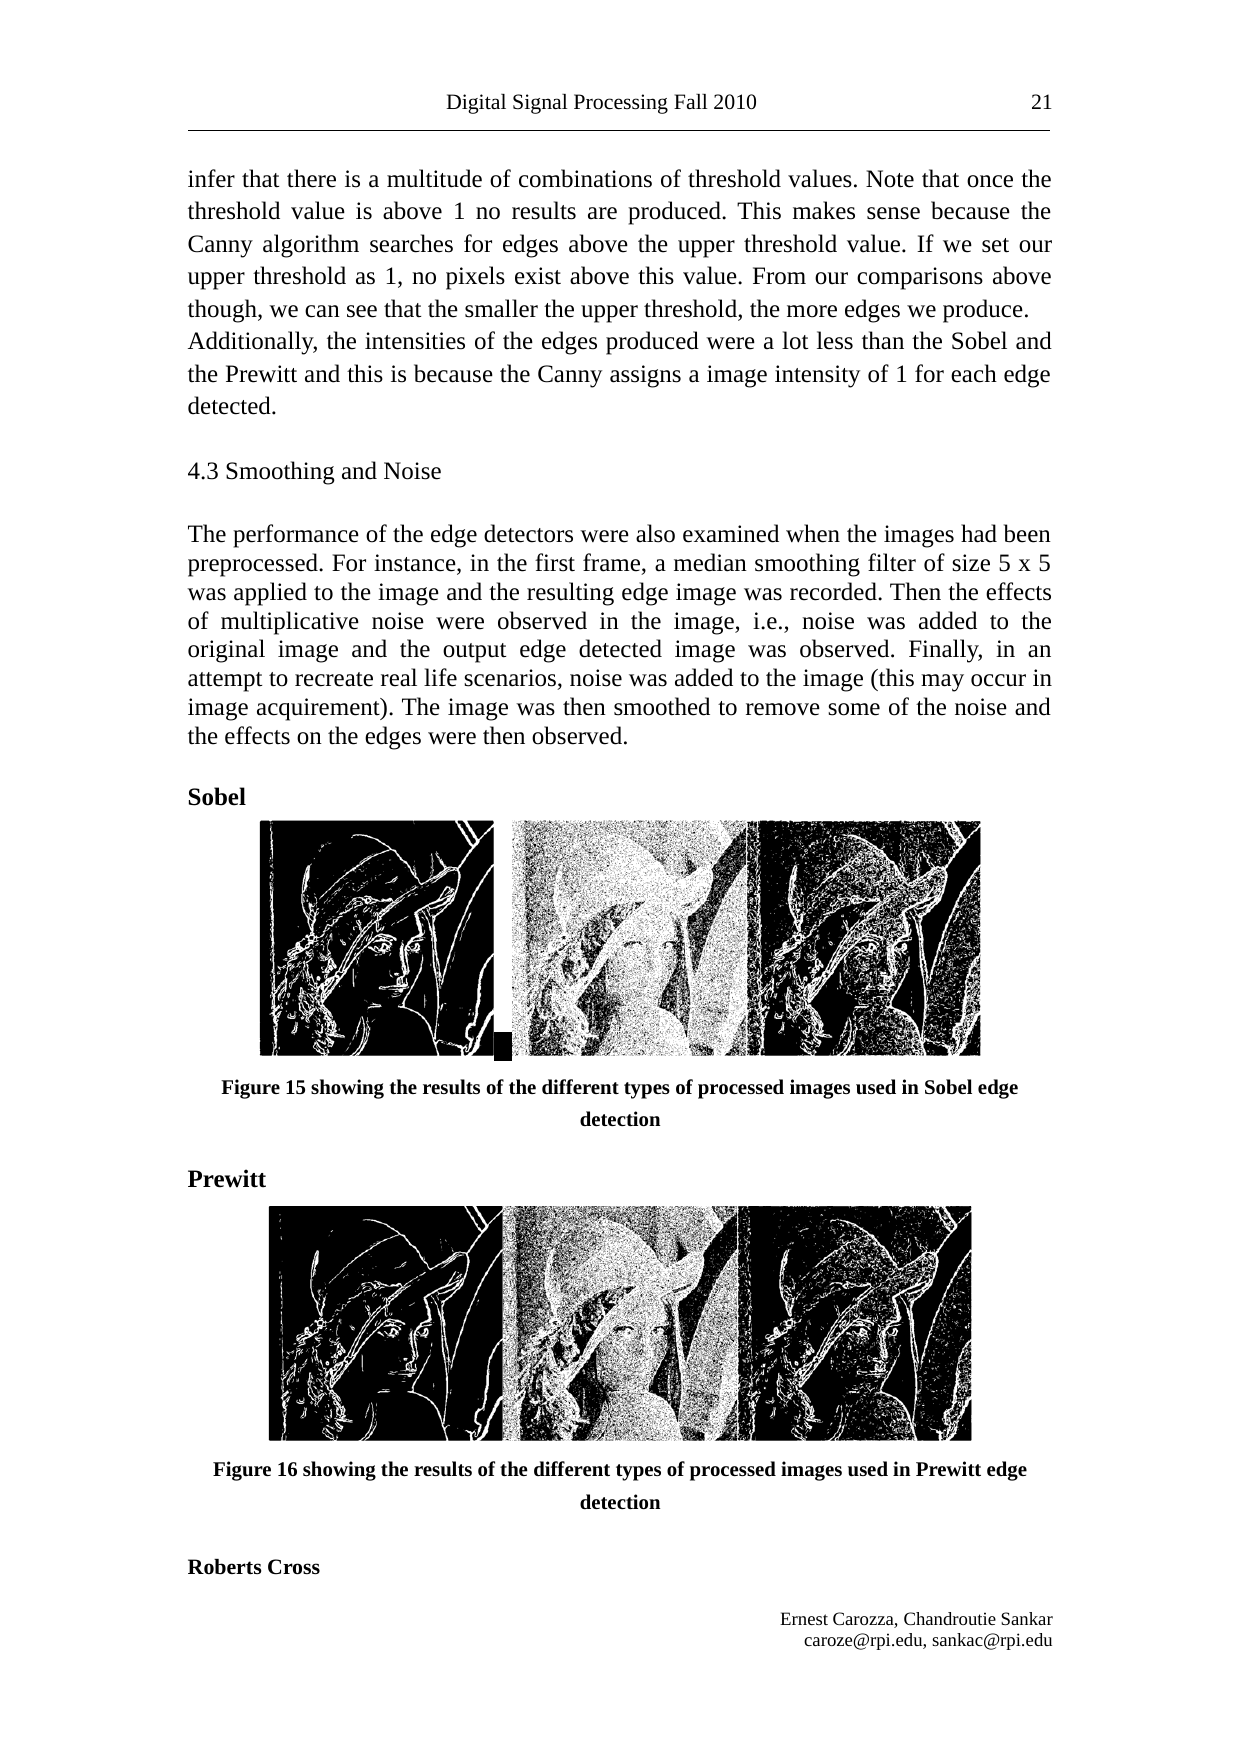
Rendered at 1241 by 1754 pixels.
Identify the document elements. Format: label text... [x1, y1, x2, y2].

picture [268, 1206, 972, 1441]
picture [259, 820, 494, 1056]
list Sobel [187, 782, 1053, 811]
text Additionally, the intensities of the edges produced were a lot less than the Sobel and the Prewitt and this is because the Canny assigns a image intensity of 1 for each edge detected. [187, 324, 1053, 422]
list Prewitt [187, 1164, 1053, 1193]
text Figure 15 showing the results of the different types of processed images used in Sobel edge detection [187, 1071, 1053, 1136]
text Figure 16 showing the results of the different types of processed images used in Prewitt edge detection [187, 1453, 1053, 1518]
text Roberts Cross [187, 1551, 1053, 1583]
text 4.3 Smoothing and Noise [187, 454, 1053, 487]
list The performance of the edge detectors were also examined when the images had been preprocessed. For instance, in the first frame, a median smoothing filter of size 5 x 5 was applied to the image and the resulting edge image was recorded. Then the effects of multiplicative noise were observed in the image, i.e., noise was added to the original image and the output edge detected image was observed. Finally, in an attempt to recreate real life scenarios, noise was added to the image (this may occur in image acquirement). The image was then smoothed to remove some of the noise and the effects on the edges were then observed. [187, 519, 1053, 749]
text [187, 162, 1053, 324]
picture [512, 820, 981, 1056]
